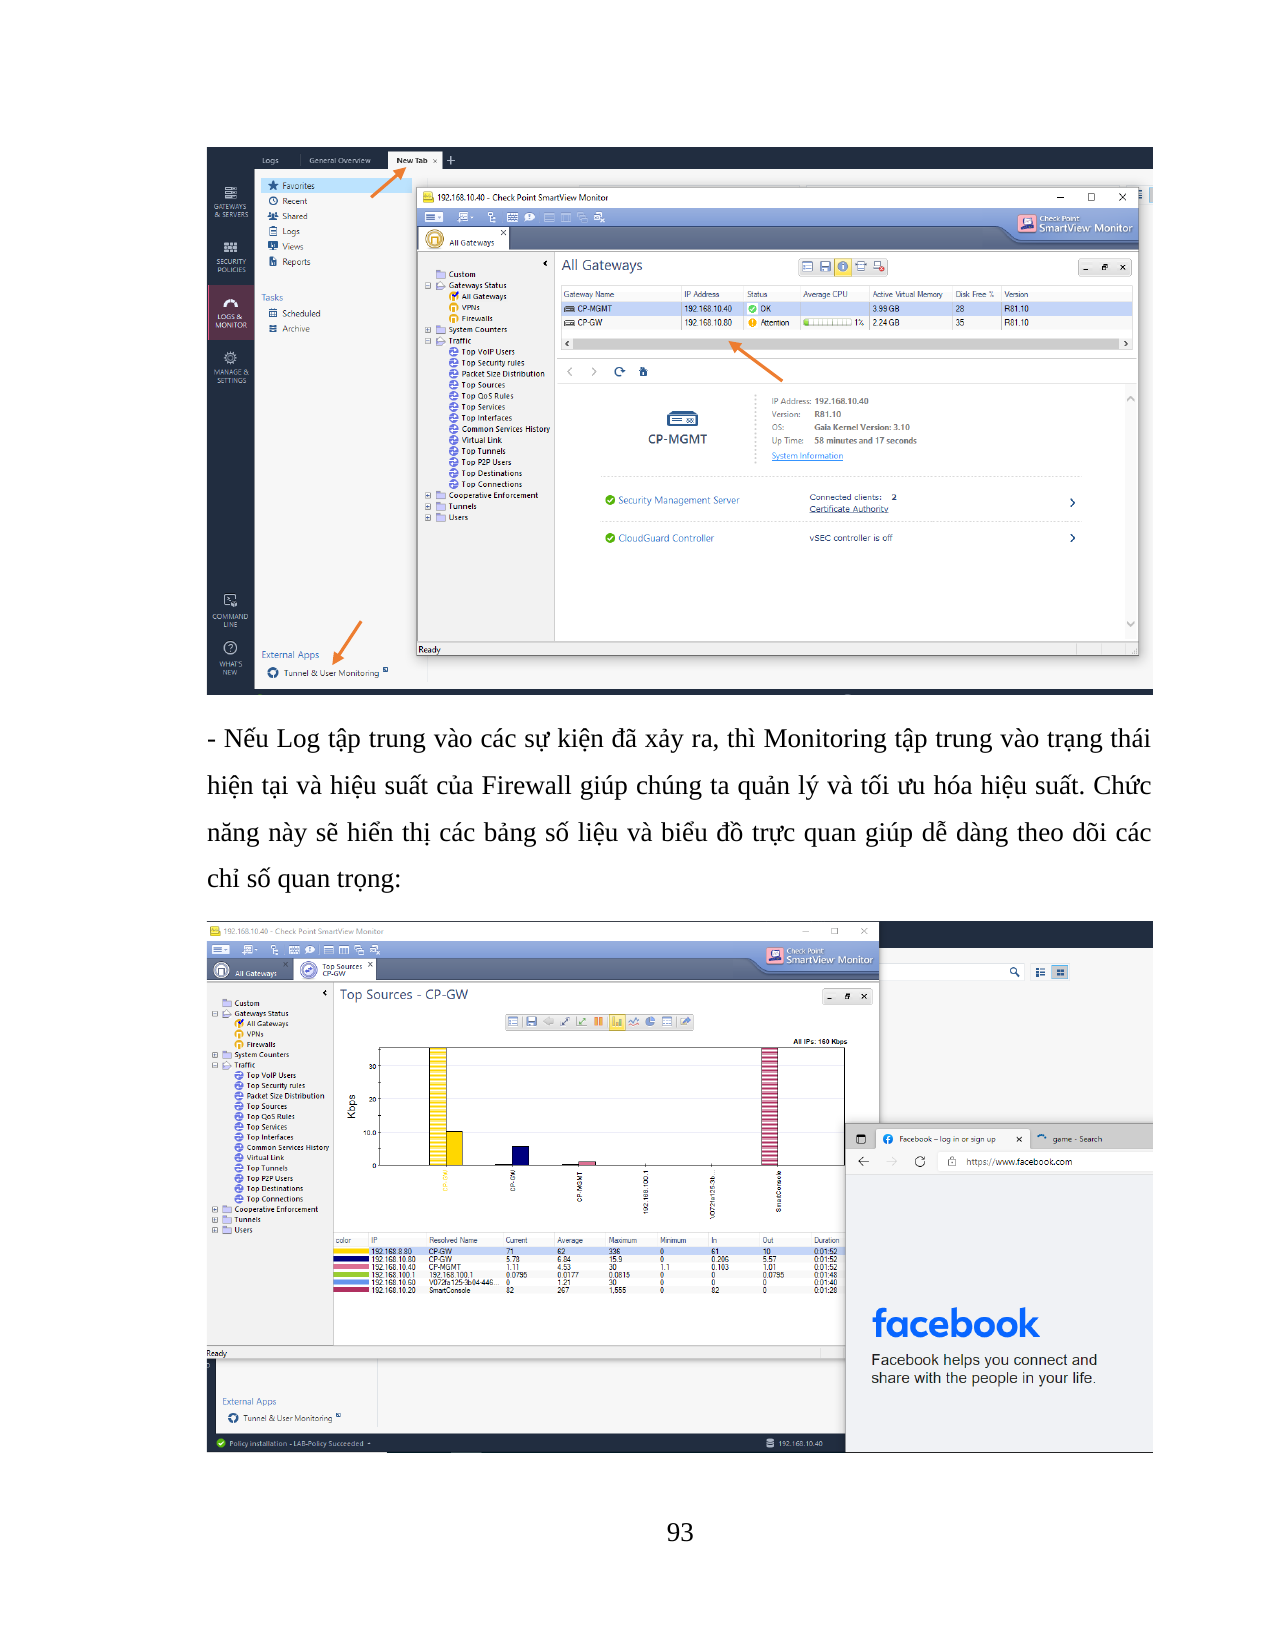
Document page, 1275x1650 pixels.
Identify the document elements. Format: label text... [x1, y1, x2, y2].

picture [206, 921, 1153, 1453]
picture [206, 147, 1153, 695]
text - Nếu Log tập trung vào các sự kiện đã xảy ra, thì Monitoring tập trung vào trạng thái hiện tại và hiệu suất của Firewall giúp chúng ta quản lý và tối ưu hóa hiệu suất. Chức năng này sẽ hiển thị các bảng số liệu và biểu đồ trực quan giúp dễ dàng theo dõi các chỉ số quan trọng: [207, 722, 1154, 893]
